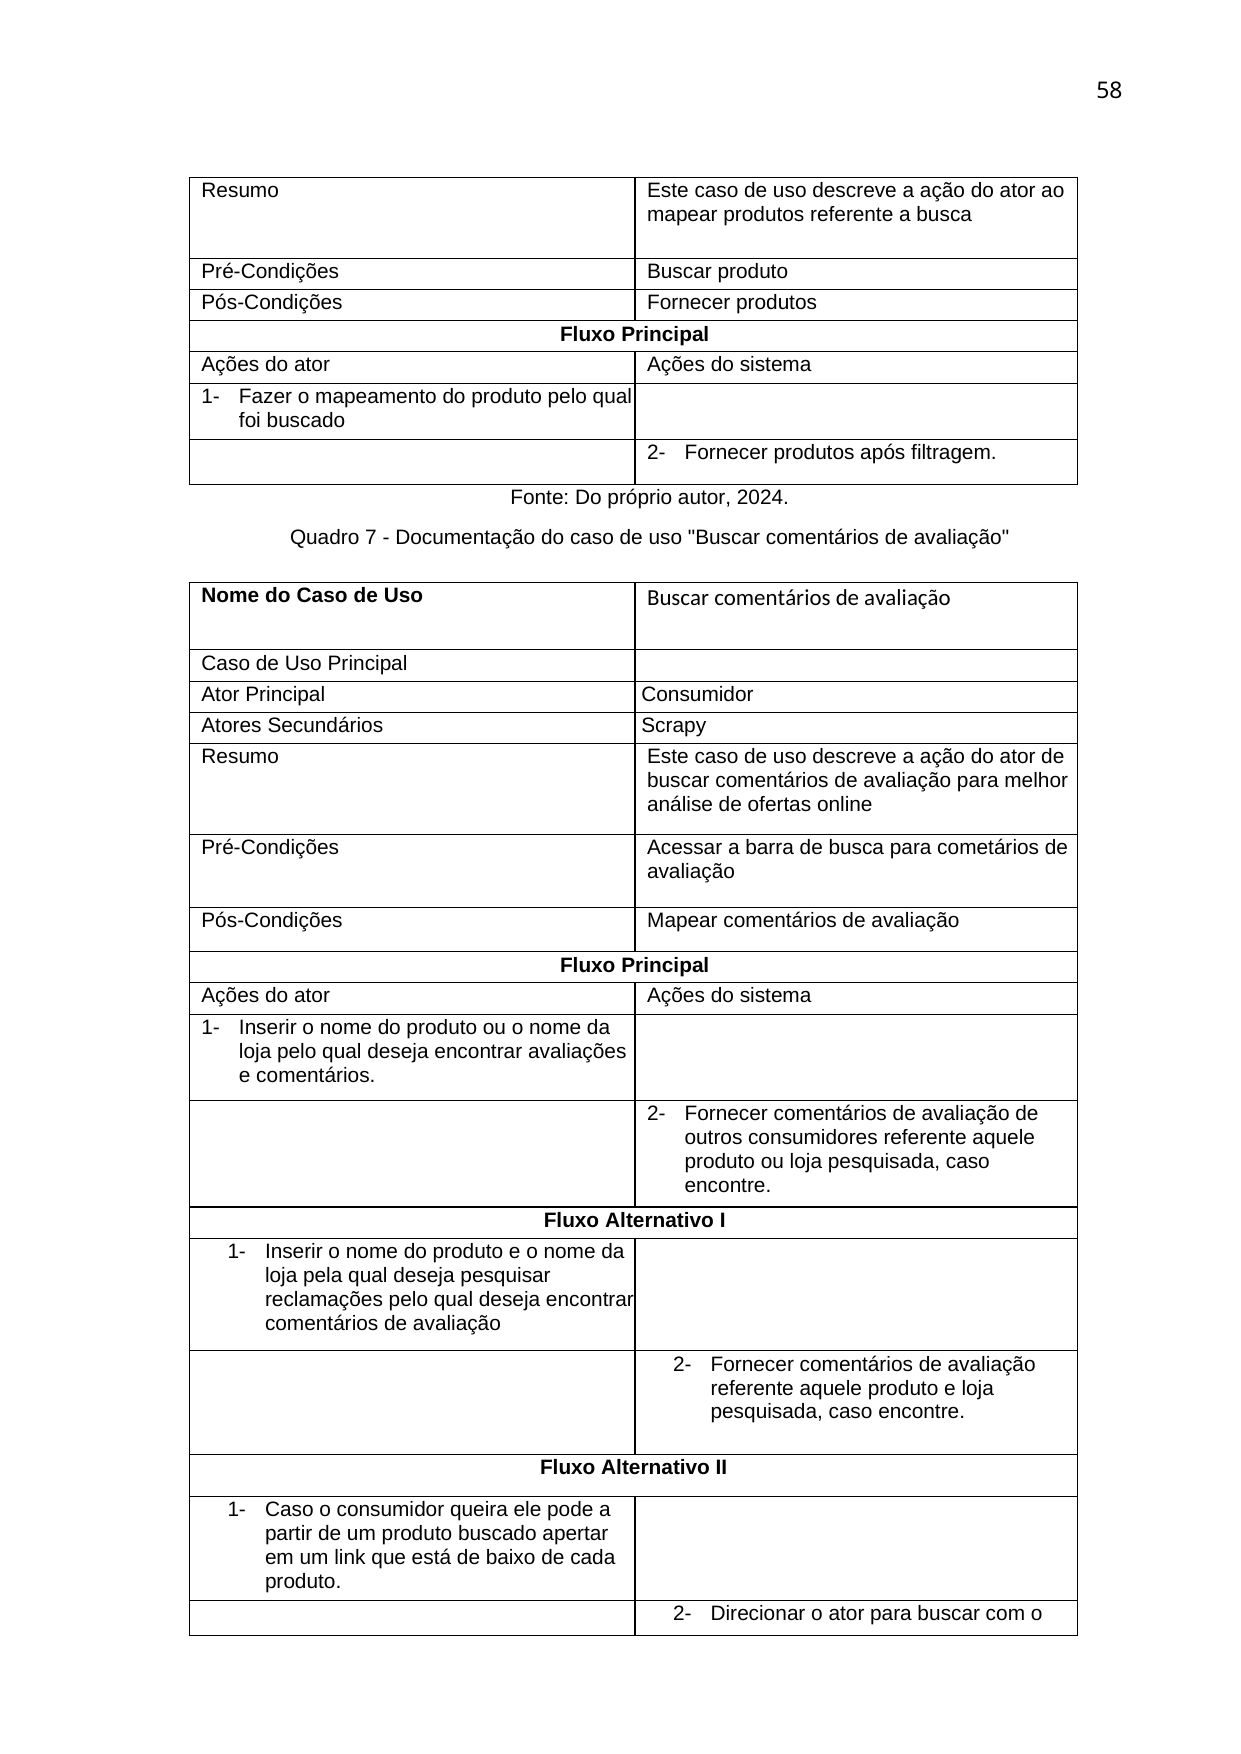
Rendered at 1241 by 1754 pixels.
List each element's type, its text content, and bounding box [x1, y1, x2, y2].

table_cell Fluxo Alternativo II [190, 1455, 1077, 1496]
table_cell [636, 1601, 1077, 1635]
table_cell Ações do ator [190, 983, 634, 1013]
table_cell Pré-Condições [190, 259, 634, 289]
table_cell Este caso de uso descreve a ação do ator ao mapear produtos referente a busca [636, 178, 1077, 257]
table_cell Fluxo Principal [190, 321, 1077, 351]
table_header Buscar comentários de avaliação [636, 583, 1077, 649]
text Quadro 7 - Documentação do caso de uso "Buscar comentários de avaliação" [177, 525, 1122, 549]
table_cell Fazer o mapeamento do produto pelo qual foi buscado [190, 384, 634, 439]
table_cell Pré-Condições [190, 835, 634, 907]
table_cell [190, 1601, 634, 1635]
text Fonte: Do próprio autor, 2024. [177, 484, 1122, 508]
table_cell [636, 1015, 1077, 1100]
table_cell Pós-Condições [190, 908, 634, 951]
table_cell [636, 1497, 1077, 1600]
table_header Nome do Caso de Uso [190, 583, 634, 649]
table_cell Pós-Condições [190, 290, 634, 320]
table_cell [636, 384, 1077, 439]
table_cell Caso de Uso Principal [190, 650, 634, 681]
table_cell Fluxo Alternativo I [190, 1208, 1077, 1238]
table_cell Ações do sistema [636, 983, 1077, 1013]
table_cell Scrapy [636, 713, 1077, 743]
table_cell [636, 650, 1077, 681]
table_cell Inserir o nome do produto e o nome da loja pela qual deseja pesquisar reclamações pelo qual deseja encontrar comentários de avaliação [190, 1239, 634, 1350]
table_cell Caso o consumidor queira ele pode a partir de um produto buscado apertar em um link que está de baixo de cada produto. [190, 1497, 634, 1600]
table_cell Acessar a barra de busca para cometários de avaliação [636, 835, 1077, 907]
table_cell Resumo [190, 178, 634, 257]
table_cell Mapear comentários de avaliação [636, 908, 1077, 951]
table_cell [190, 440, 634, 483]
table_cell Ações do ator [190, 352, 634, 382]
table_cell Atores Secundários [190, 713, 634, 743]
table_cell Este caso de uso descreve a ação do ator de buscar comentários de avaliação para melhor análise de ofertas online [636, 744, 1077, 834]
table_cell Fornecer produtos [636, 290, 1077, 320]
table_cell Buscar produto [636, 259, 1077, 289]
table_cell Fornecer produtos após filtragem. [636, 440, 1077, 483]
table_cell [190, 1101, 634, 1206]
table_cell Fluxo Principal [190, 952, 1077, 982]
table_cell Inserir o nome do produto ou o nome da loja pelo qual deseja encontrar avaliações e comentários. [190, 1015, 634, 1100]
table_cell Fornecer comentários de avaliação de outros consumidores referente aquele produto ou loja pesquisada, caso encontre. [636, 1101, 1077, 1206]
table_cell [190, 1351, 634, 1454]
table_cell Ações do sistema [636, 352, 1077, 382]
table_cell Ator Principal [190, 682, 634, 712]
table_cell Fornecer comentários de avaliação referente aquele produto e loja pesquisada, caso encontre. [636, 1351, 1077, 1454]
table_cell Consumidor [636, 682, 1077, 712]
table_cell Resumo [190, 744, 634, 834]
table_cell [636, 1239, 1077, 1350]
